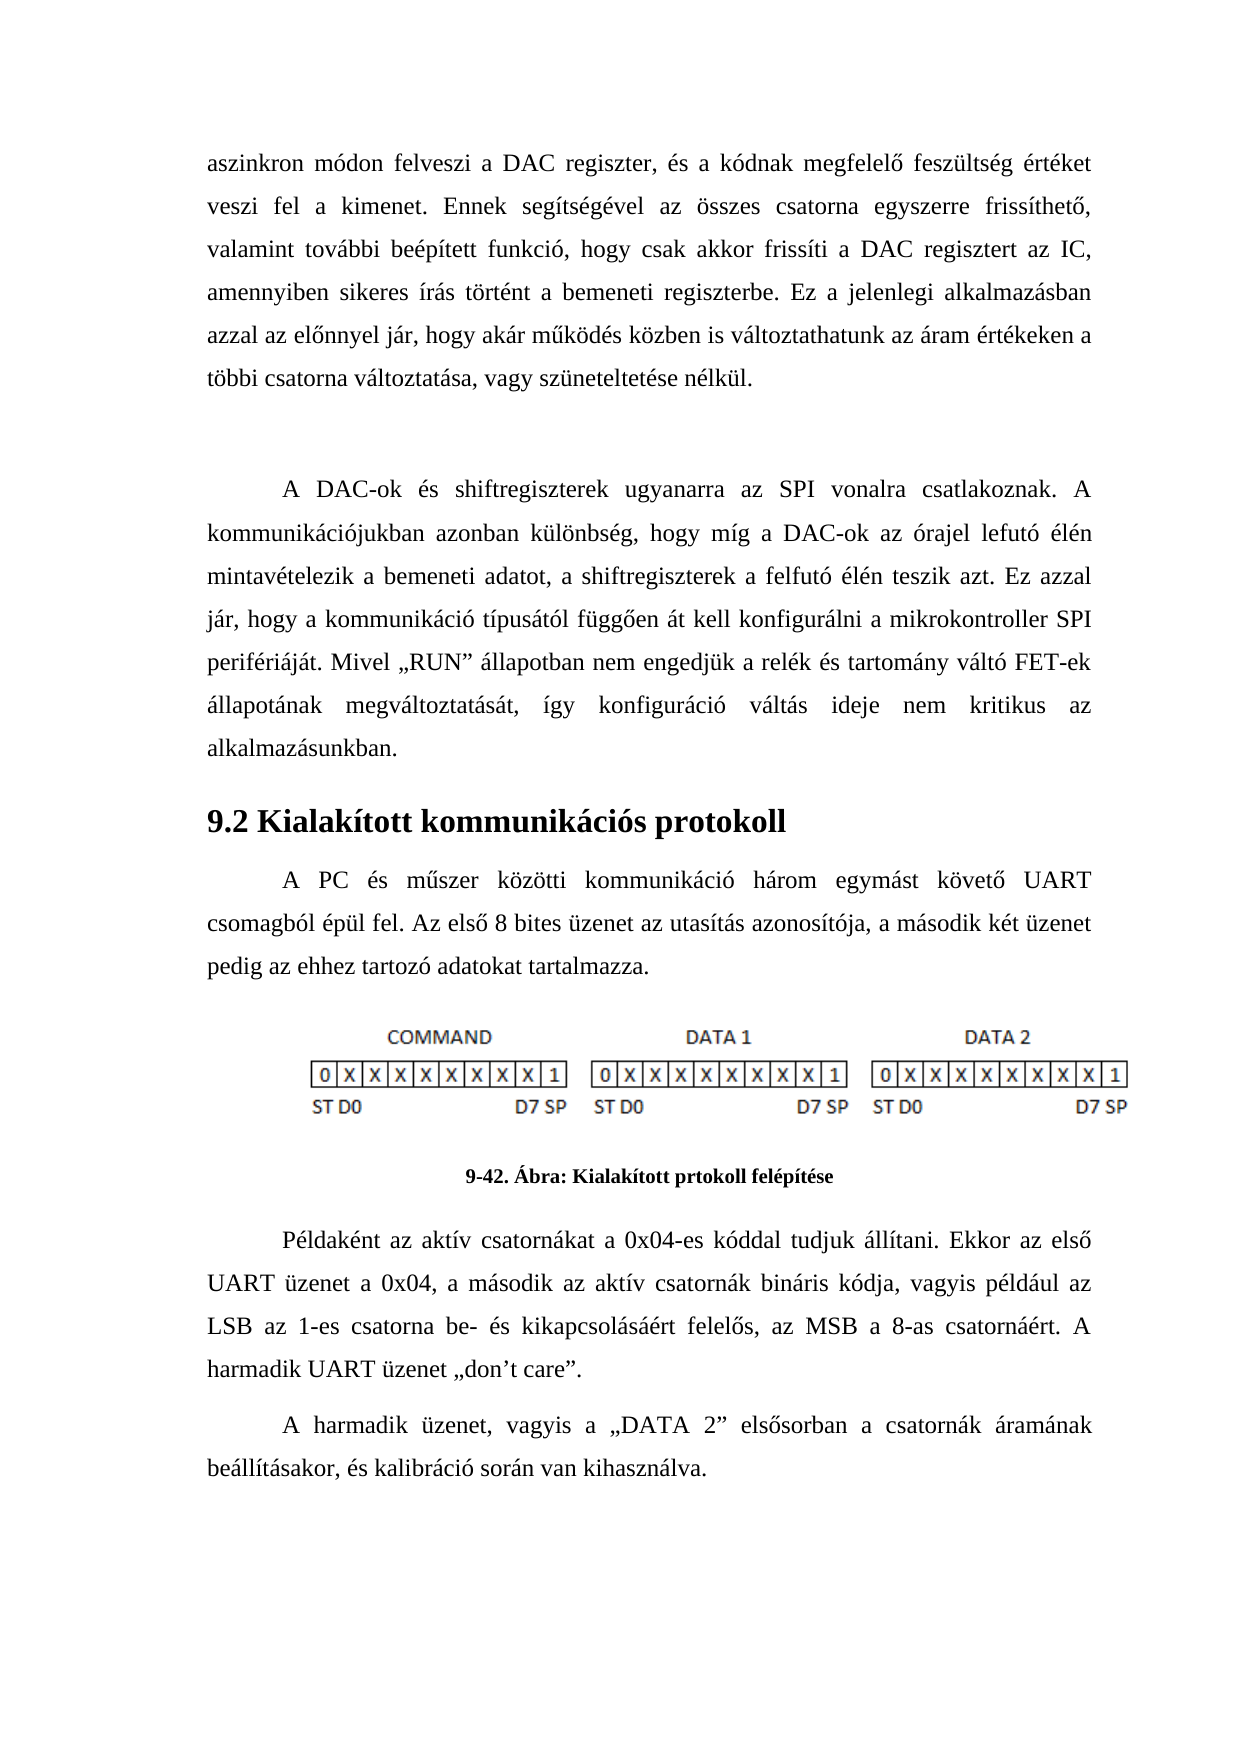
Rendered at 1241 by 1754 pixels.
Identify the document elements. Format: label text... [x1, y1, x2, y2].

text A DAC-ok és shiftregiszterek ugyanarra az SPI vonalra csatlakoznak. A kommunikációjukban azonban különbség, hogy míg a DAC-ok az órajel lefutó élén mintavételezik a bemeneti adatot, a shiftregiszterek a felfutó élén teszik azt. Ez azzal jár, hogy a kommunikáció típusától függően át kell konfigurálni a mikrokontroller SPI perifériáját. Mivel „RUN” állapotban nem engedjük a relék és tartomány váltó FET-ek állapotának megváltoztatását, így konfiguráció váltás ideje nem kritikus az alkalmazásunkban. [207, 474, 1092, 762]
text Példaként az aktív csatornákat a 0x04-es kóddal tudjuk állítani. Ekkor az első UART üzenet a 0x04, a második az aktív csatornák bináris kódja, vagyis például az LSB az 1-es csatorna be- és kikapcsolásáért felelős, az MSB a 8-as csatornáért. A harmadik UART üzenet „don’t care”. [207, 1225, 1092, 1383]
text A PC és műszer közötti kommunikáció három egymást követő UART csomagból épül fel. Az első 8 bites üzenet az utasítás azonosítója, a második két üzenet pedig az ehhez tartozó adatokat tartalmazza. [207, 865, 1092, 980]
text A harmadik üzenet, vagyis a „DATA 2” elsősorban a csatornák áramának beállításakor, és kalibráció során van kihasználva. [207, 1410, 1092, 1482]
subtitle Kialakított kommunikációs protokoll [207, 801, 1092, 840]
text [207, 148, 1092, 392]
picture [281, 1007, 1155, 1138]
